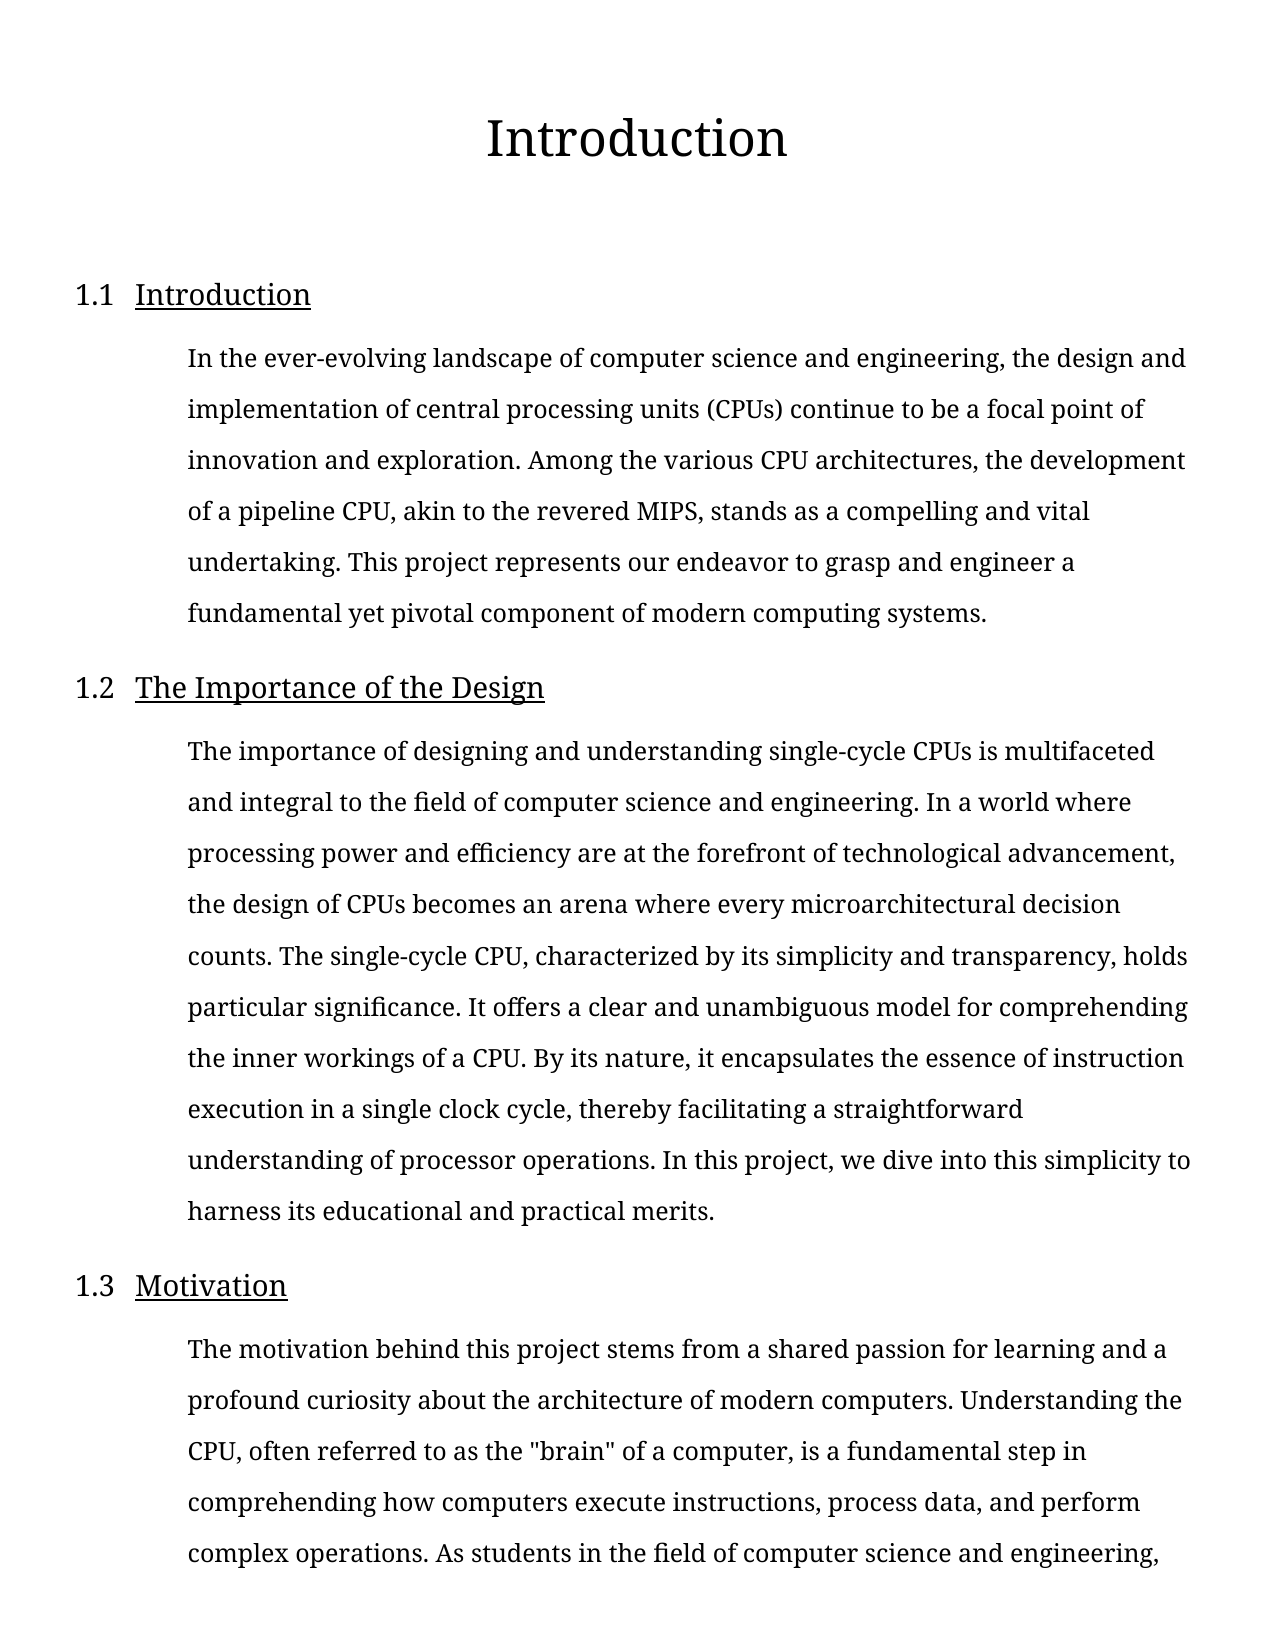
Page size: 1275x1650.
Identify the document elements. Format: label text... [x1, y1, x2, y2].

list The importance of designing and understanding single-cycle CPUs is multifaceted and integral to the field of computer science and engineering. In a world where processing power and efficiency are at the forefront of technological advancement, the design of CPUs becomes an arena where every microarchitectural decision counts. The single-cycle CPU, characterized by its simplicity and transparency, holds particular significance. It offers a clear and unambiguous model for comprehending the inner workings of a CPU. By its nature, it encapsulates the essence of instruction execution in a single clock cycle, thereby facilitating a straightforward understanding of processor operations. In this project, we dive into this simplicity to harness its educational and practical merits. [187, 734, 1200, 1227]
subtitle Motivation [75, 1265, 1200, 1305]
subtitle The Importance of the Design [75, 668, 1200, 707]
list In the ever-evolving landscape of computer science and engineering, the design and implementation of central processing units (CPUs) continue to be a focal point of innovation and exploration. Among the various CPU architectures, the development of a pipeline CPU, akin to the revered MIPS, stands as a compelling and vital undertaking. This project represents our endeavor to grasp and engineer a fundamental yet pivotal component of modern computing systems. [187, 341, 1200, 630]
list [187, 1332, 1200, 1570]
subtitle Introduction [75, 103, 1200, 171]
subtitle Introduction [75, 274, 1200, 314]
